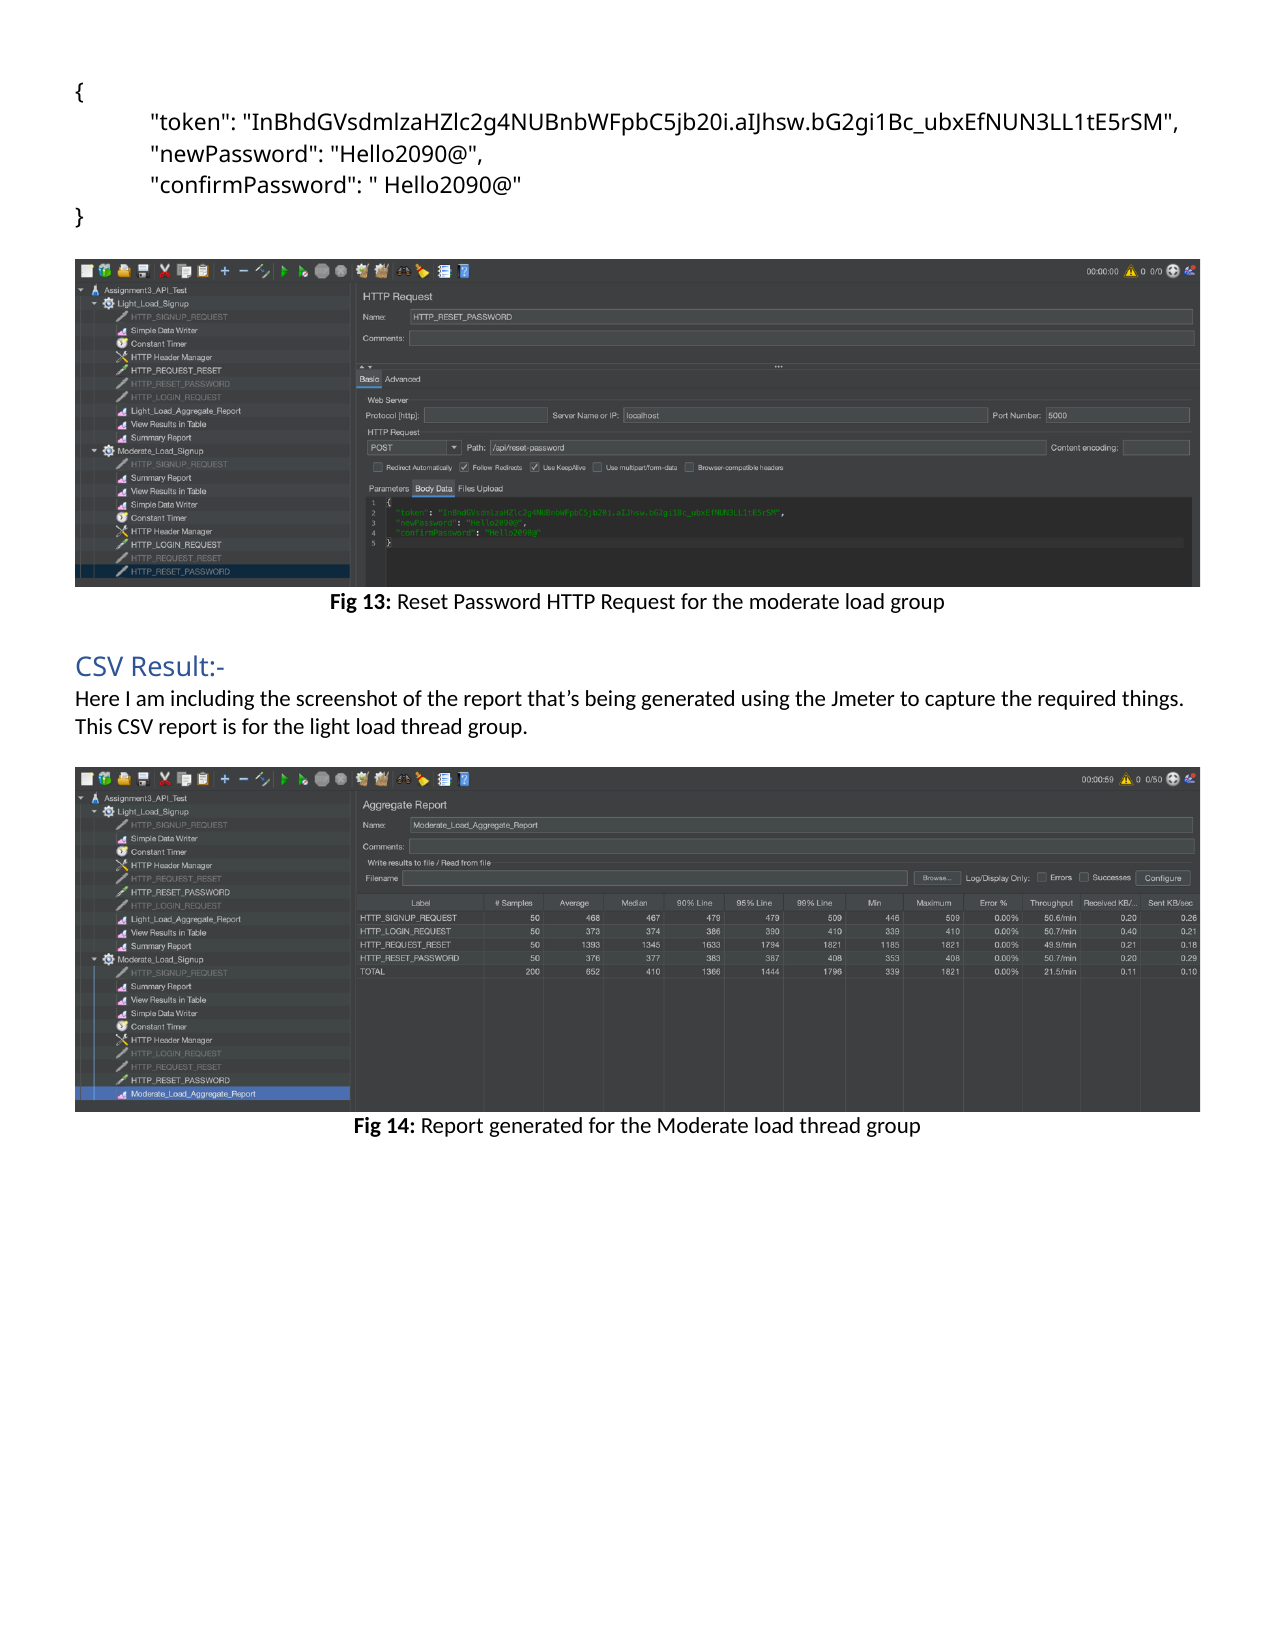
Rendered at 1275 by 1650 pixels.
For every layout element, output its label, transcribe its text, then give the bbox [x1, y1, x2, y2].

text "confirmPassword": " Hello2090@" [75, 169, 1200, 200]
subtitle CSV Result:- [75, 647, 1200, 684]
text { [75, 75, 1200, 106]
text } [75, 200, 1200, 231]
text "token": "InBhdGVsdmlzaHZlc2g4NUBnbWFpbC5jb20i.aIJhsw.bG2gi1Bc_ubxEfNUN3LL1tE5rSM", [75, 106, 1200, 137]
picture [75, 259, 1200, 587]
text "newPassword": "Hello2090@", [75, 137, 1200, 169]
text Fig 13: Reset Password HTTP Request for the moderate load group [75, 587, 1200, 615]
text Fig 14: Report generated for the Moderate load thread group [75, 1112, 1200, 1139]
picture [75, 767, 1200, 1112]
text Here I am including the screenshot of the report that’s being generated using the Jmeter to capture the required things. This CSV report is for the light load thread group. [75, 684, 1200, 740]
